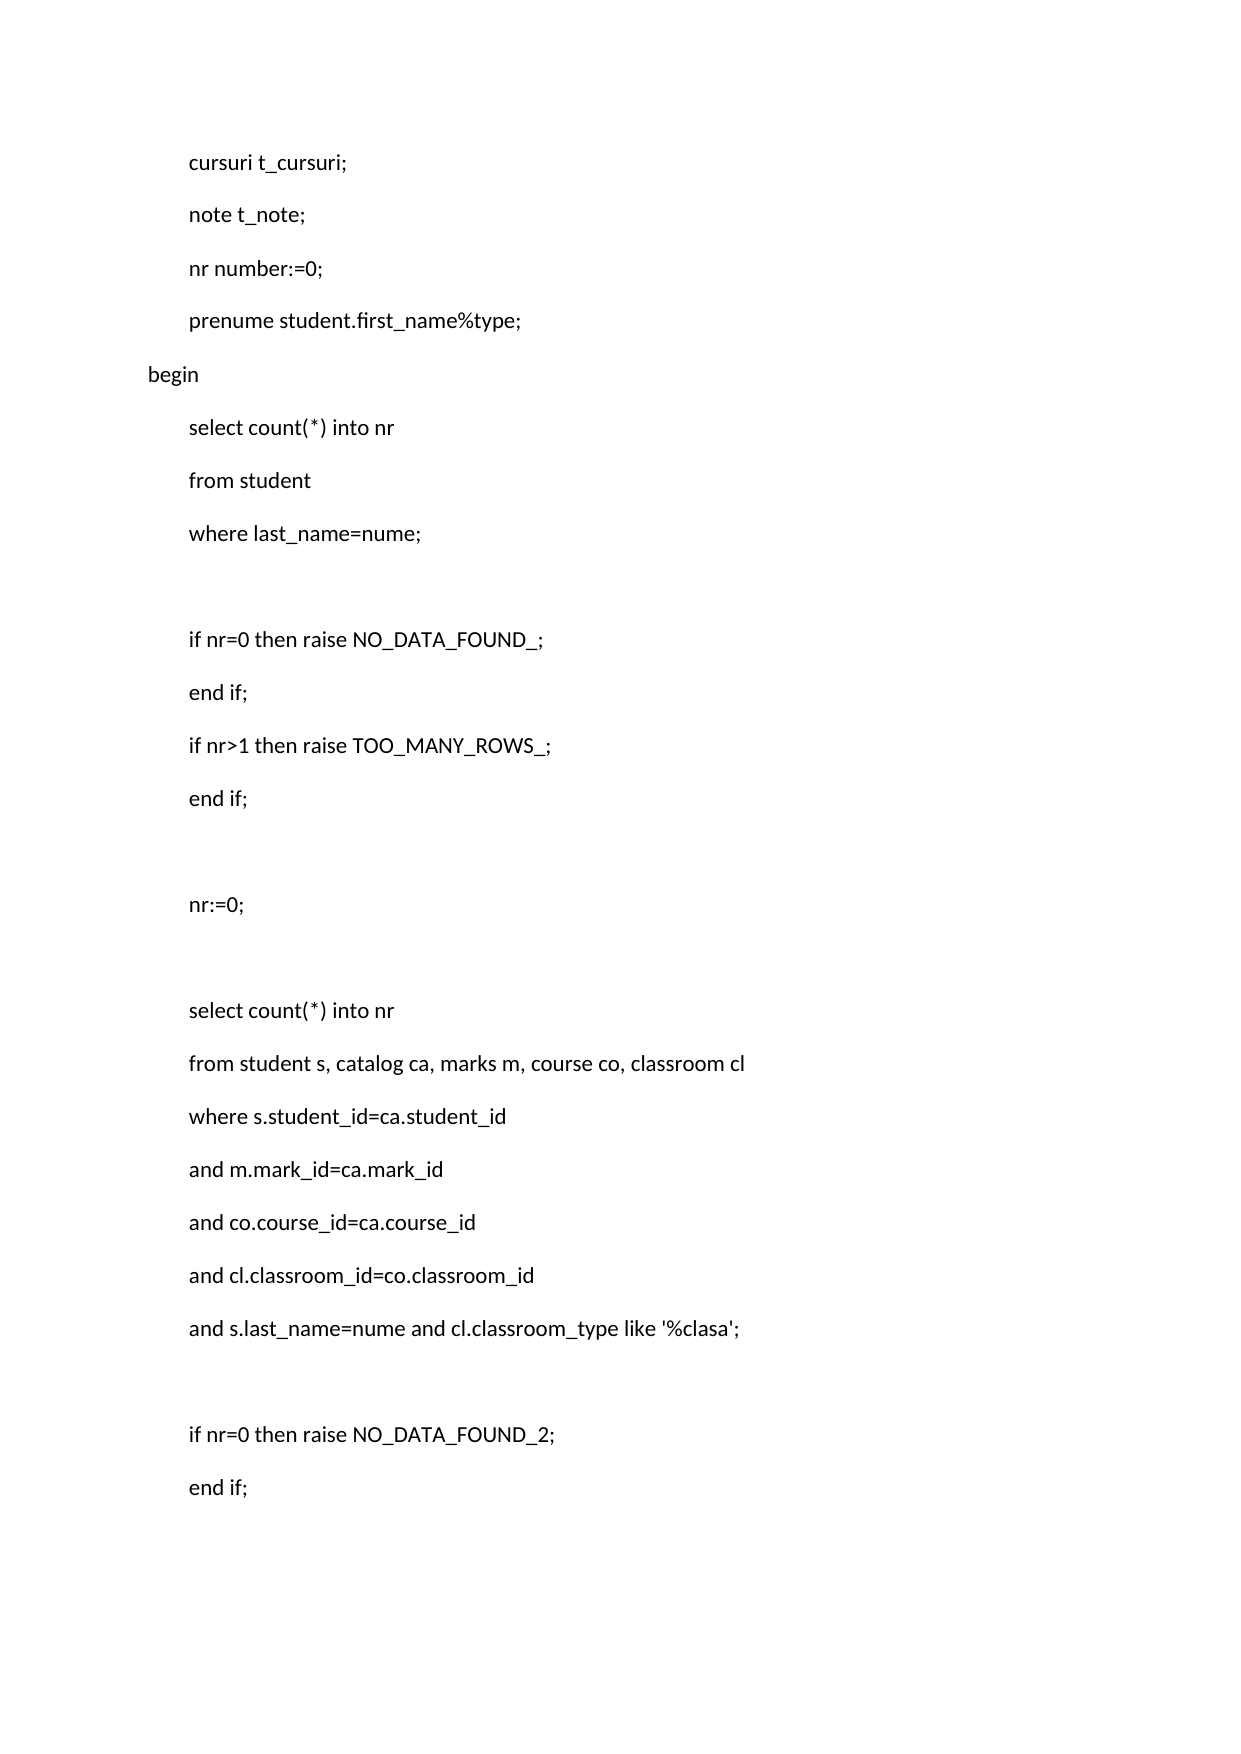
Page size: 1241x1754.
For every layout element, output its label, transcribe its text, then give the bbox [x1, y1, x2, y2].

text from student [148, 466, 1093, 494]
text cursuri t_cursuri; [148, 148, 1093, 176]
text select count(*) into nr [148, 413, 1093, 441]
text and m.mark_id=ca.mark_id [148, 1155, 1093, 1183]
text where last_name=nume; [148, 519, 1093, 547]
text prenume student.first_name%type; [148, 307, 1093, 335]
text end if; [148, 678, 1093, 706]
text and s.last_name=nume and cl.classroom_type like '%clasa'; [148, 1314, 1093, 1342]
text from student s, catalog ca, marks m, course co, classroom cl [148, 1049, 1093, 1077]
text if nr>1 then raise TOO_MANY_ROWS_; [148, 731, 1093, 759]
text nr:=0; [148, 890, 1093, 918]
text end if; [148, 1473, 1093, 1501]
text select count(*) into nr [148, 996, 1093, 1024]
text end if; [148, 784, 1093, 812]
text if nr=0 then raise NO_DATA_FOUND_; [148, 625, 1093, 653]
text where s.student_id=ca.student_id [148, 1102, 1093, 1130]
text begin [148, 360, 1093, 388]
text nr number:=0; [148, 254, 1093, 282]
text and co.course_id=ca.course_id [148, 1208, 1093, 1236]
text note t_note; [148, 201, 1093, 229]
text and cl.classroom_id=co.classroom_id [148, 1261, 1093, 1289]
text if nr=0 then raise NO_DATA_FOUND_2; [148, 1420, 1093, 1448]
